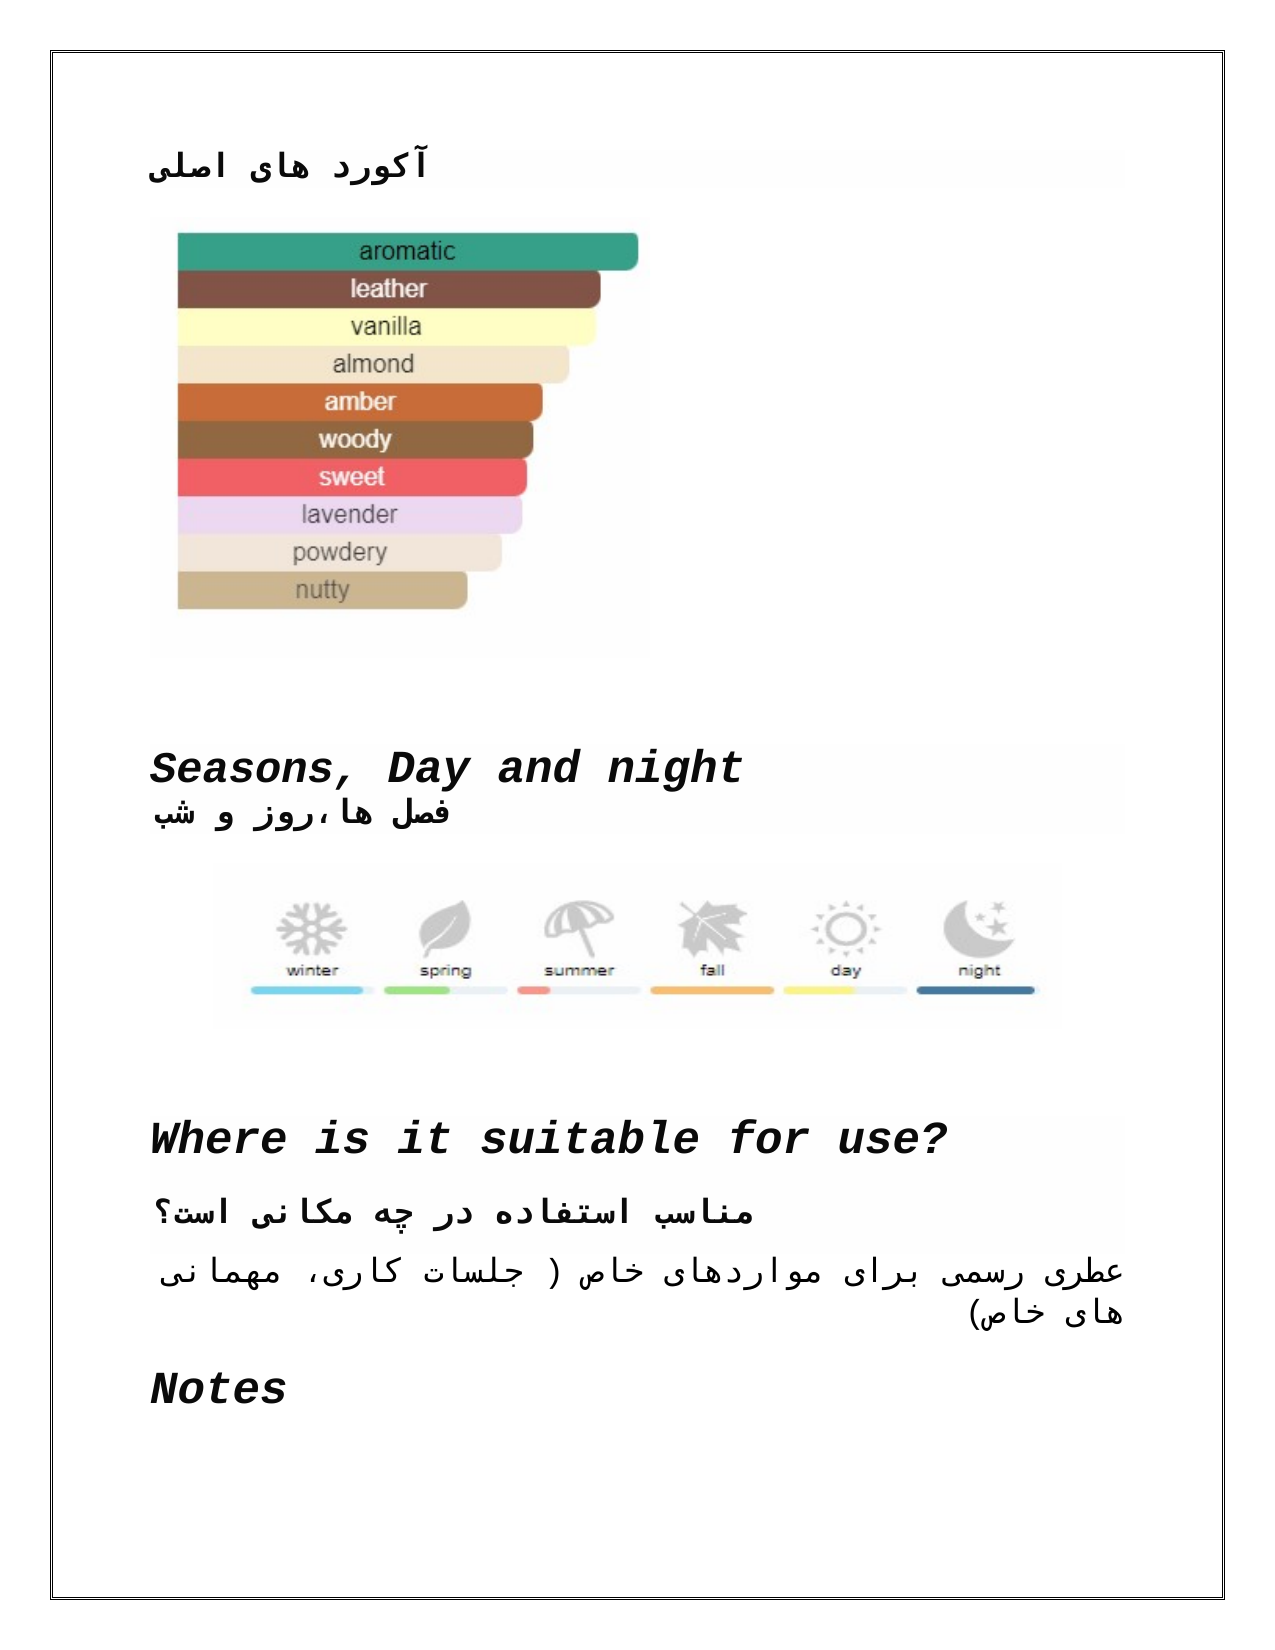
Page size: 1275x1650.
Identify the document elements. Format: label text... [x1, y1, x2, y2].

text آکورد های اصلی [150, 150, 1125, 188]
text عطری رسمی برای مواردهای خاص ( جلسات کاری، مهمانی های خاص) [150, 1254, 1125, 1333]
picture [150, 217, 650, 658]
text Seasons, Day and night [150, 744, 1125, 796]
text فصل ها،روز و شب [150, 796, 1125, 834]
picture [213, 863, 1062, 1029]
text مناسب استفاده در چه مکانی است؟ [150, 1167, 1125, 1233]
text Notes [150, 1365, 1125, 1417]
text Where is it suitable for use? [150, 1116, 1125, 1167]
